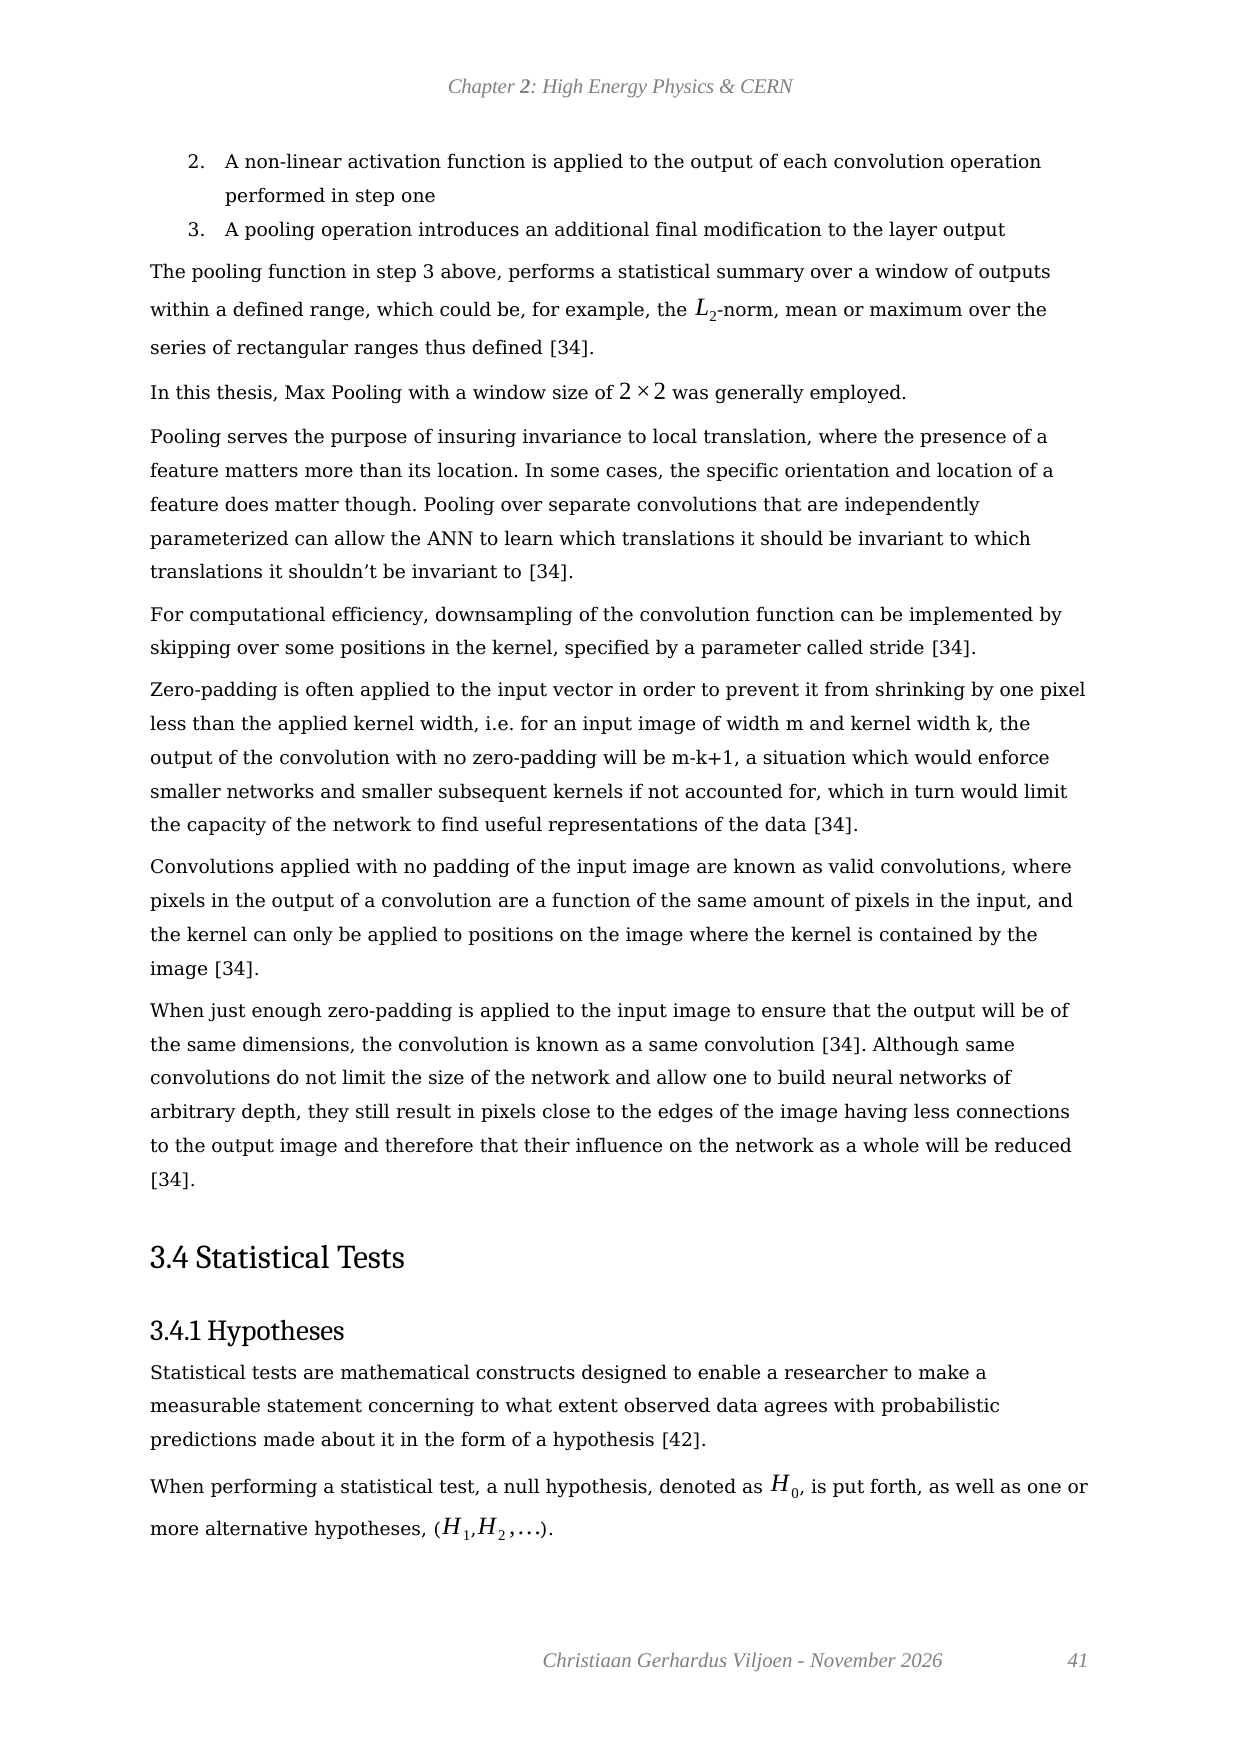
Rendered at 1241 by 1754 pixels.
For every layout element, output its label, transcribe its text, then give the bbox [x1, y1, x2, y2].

list A non-linear activation function is applied to the output of each convolution operation performed in step one [187, 150, 1090, 206]
text The pooling function in step 3 above, performs a statistical summary over a window of outputs within a defined range, which could be, for example, the -norm, mean or maximum over the series of rectangular ranges thus defined . [150, 259, 1090, 358]
text Convolutions applied with no padding of the input image are known as valid convolutions, where pixels in the output of a convolution are a function of the same amount of pixels in the input, and the kernel can only be applied to positions on the image where the kernel is contained by the image . [150, 855, 1090, 979]
subtitle Statistical Tests [150, 1238, 1090, 1277]
text In this thesis, Max Pooling with a window size of was generally employed. [150, 378, 1090, 406]
text When just enough zero-padding is applied to the input image to ensure that the output will be of the same dimensions, the convolution is known as a same convolution . Although same convolutions do not limit the size of the network and allow one to build neural networks of arbitrary depth, they still result in pixels close to the edges of the image having less connections to the output image and therefore that their influence on the network as a whole will be reduced . [150, 998, 1090, 1190]
text Statistical tests are mathematical constructs designed to enable a researcher to make a measurable statement concerning to what extent observed data agrees with probabilistic predictions made about it in the form of a hypothesis . [150, 1360, 1090, 1450]
subtitle Hypotheses [150, 1314, 1090, 1348]
text When performing a statistical test, a null hypothesis, denoted as , is put forth, as well as one or more alternative hypotheses, (,). [150, 1470, 1090, 1544]
text For computational efficiency, downsampling of the convolution function can be implemented by skipping over some positions in the kernel, specified by a parameter called stride . [150, 602, 1090, 658]
list A pooling operation introduces an additional final modification to the layer output [187, 217, 1090, 240]
text Zero-padding is often applied to the input vector in order to prevent it from shrinking by one pixel less than the applied kernel width, i.e. for an input image of width m and kernel width k, the output of the convolution with no zero-padding will be m-k+1, a situation which would enforce smaller networks and smaller subsequent kernels if not accounted for, which in turn would limit the capacity of the network to find useful representations of the data . [150, 678, 1090, 836]
text Pooling serves the purpose of insuring invariance to local translation, where the presence of a feature matters more than its location. In some cases, the specific orientation and location of a feature does matter though. Pooling over separate convolutions that are independently parameterized can allow the ANN to learn which translations it should be invariant to which translations it shouldn’t be invariant to . [150, 425, 1090, 583]
